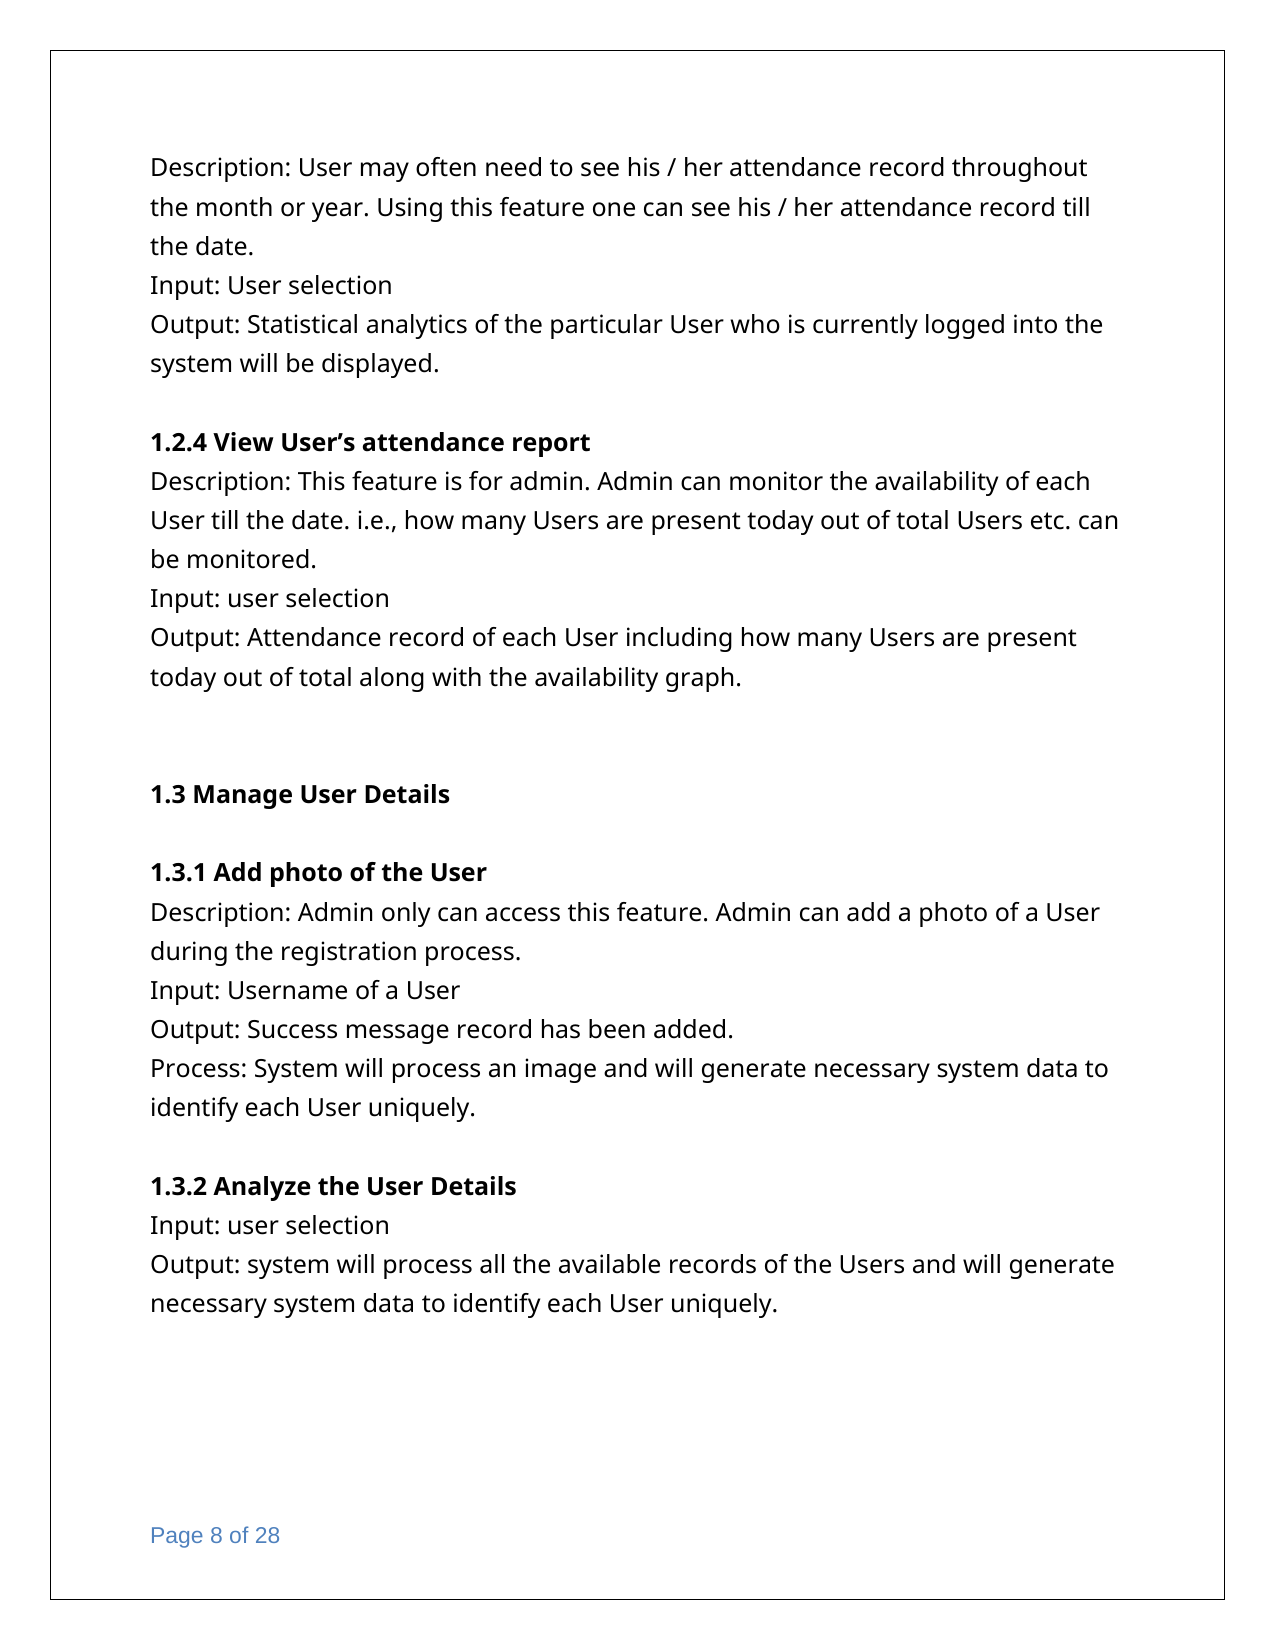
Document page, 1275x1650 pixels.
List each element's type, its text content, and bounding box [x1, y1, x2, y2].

text 1.3.2 Analyze the User Details [150, 1168, 1125, 1202]
text 1.3 Manage User Details [150, 777, 1125, 811]
text Description: Admin only can access this feature. Admin can add a photo of a User during the registration process. [150, 894, 1125, 967]
text Input: Username of a User [150, 972, 1125, 1007]
text Output: Statistical analytics of the particular User who is currently logged into the system will be displayed. [150, 307, 1125, 380]
text Output: system will process all the available records of the Users and will generate necessary system data to identify each User uniquely. [150, 1247, 1125, 1320]
text Input: User selection [150, 267, 1125, 302]
text Output: Success message record has been added. [150, 1012, 1125, 1046]
text Input: user selection [150, 1207, 1125, 1242]
text 1.3.1 Add photo of the User [150, 855, 1125, 889]
text Output: Attendance record of each User including how many Users are present today out of total along with the availability graph. [150, 620, 1125, 693]
text Input: user selection [150, 581, 1125, 615]
text Description: User may often need to see his / her attendance record throughout the month or year. Using this feature one can see his / her attendance record till the date. [150, 150, 1125, 262]
text Description: This feature is for admin. Admin can monitor the availability of each User till the date. i.e., how many Users are present today out of total Users etc. can be monitored. [150, 463, 1125, 576]
text Process: System will process an image and will generate necessary system data to identify each User uniquely. [150, 1051, 1125, 1124]
text 1.2.4 View User’s attendance report [150, 424, 1125, 458]
